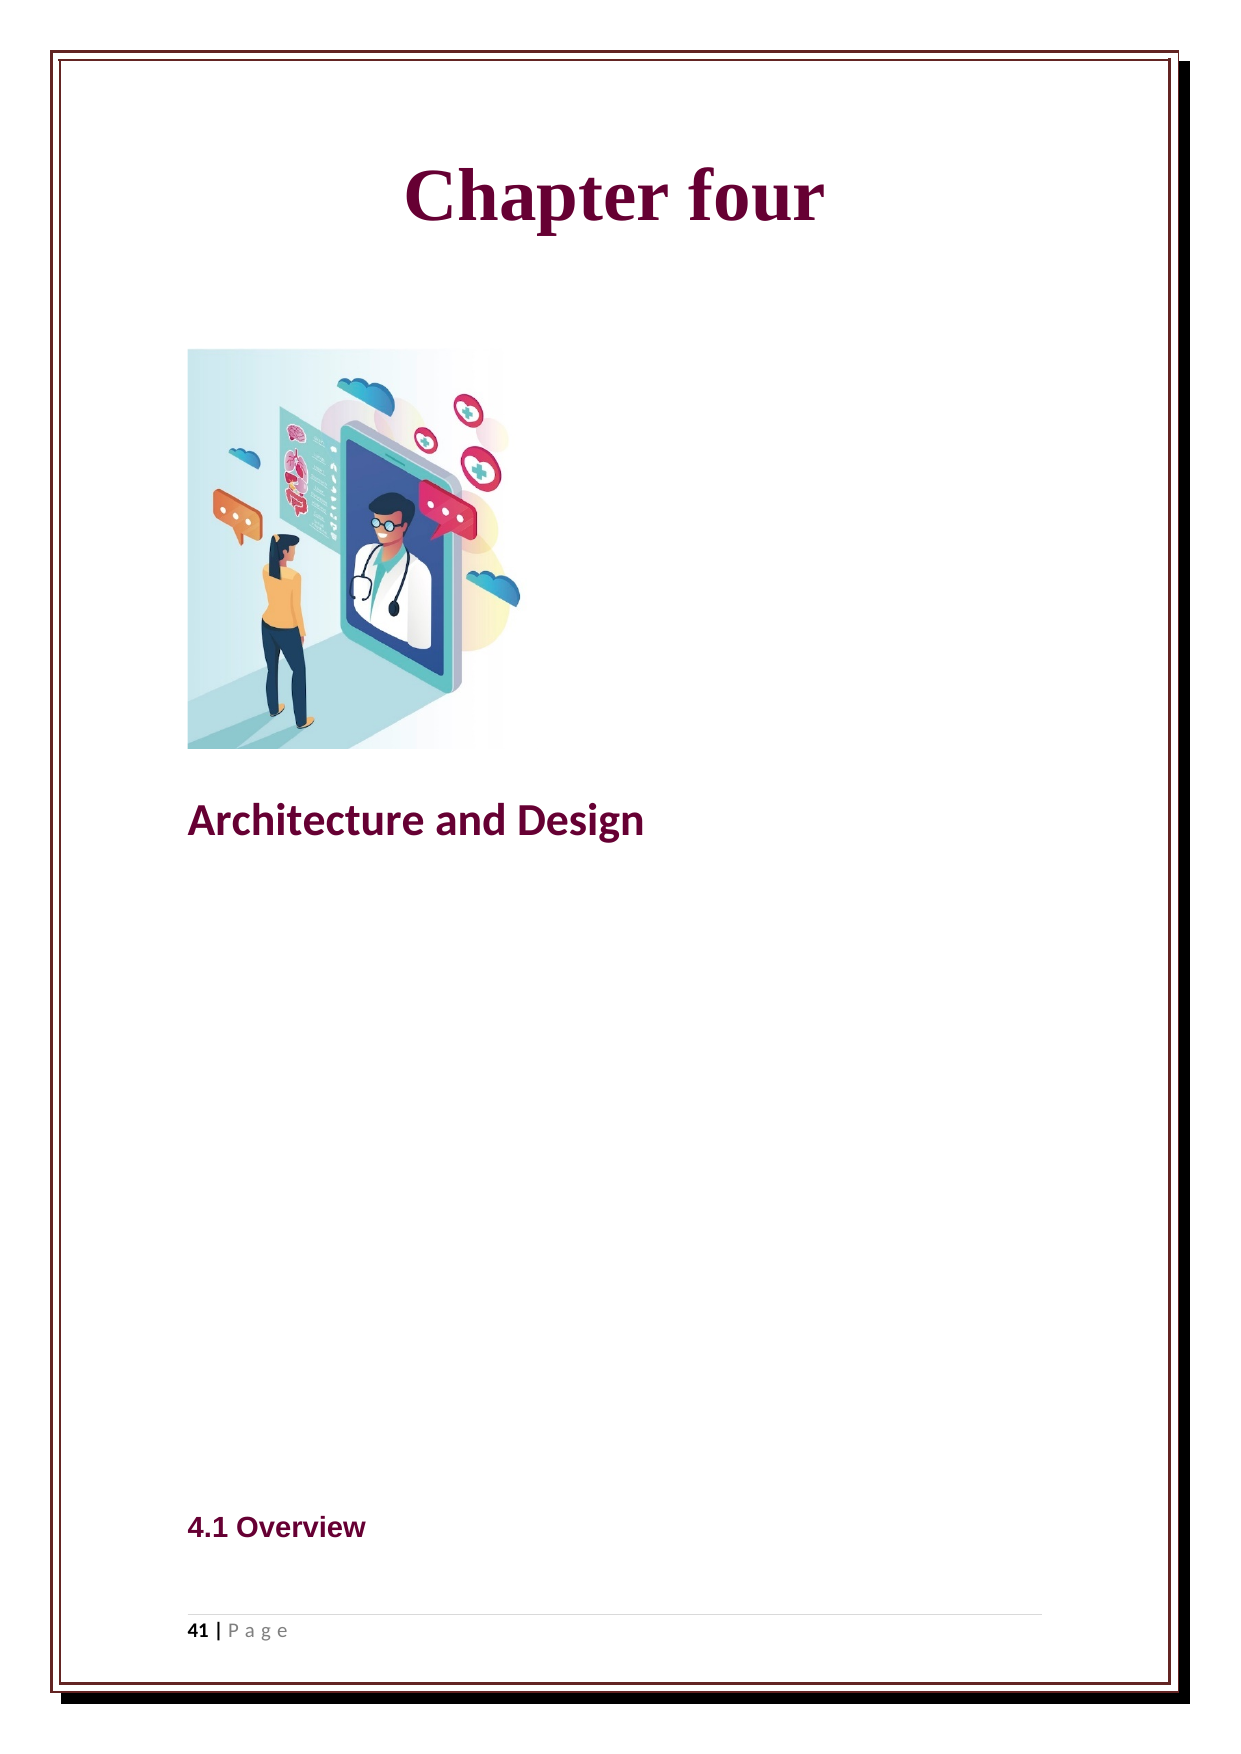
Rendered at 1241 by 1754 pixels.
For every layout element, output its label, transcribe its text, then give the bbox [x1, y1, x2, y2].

text Architecture and Design [187, 791, 1042, 847]
text 4.1 Overview [187, 1510, 1042, 1543]
picture [187, 348, 538, 749]
text Chapter four [187, 150, 1042, 236]
